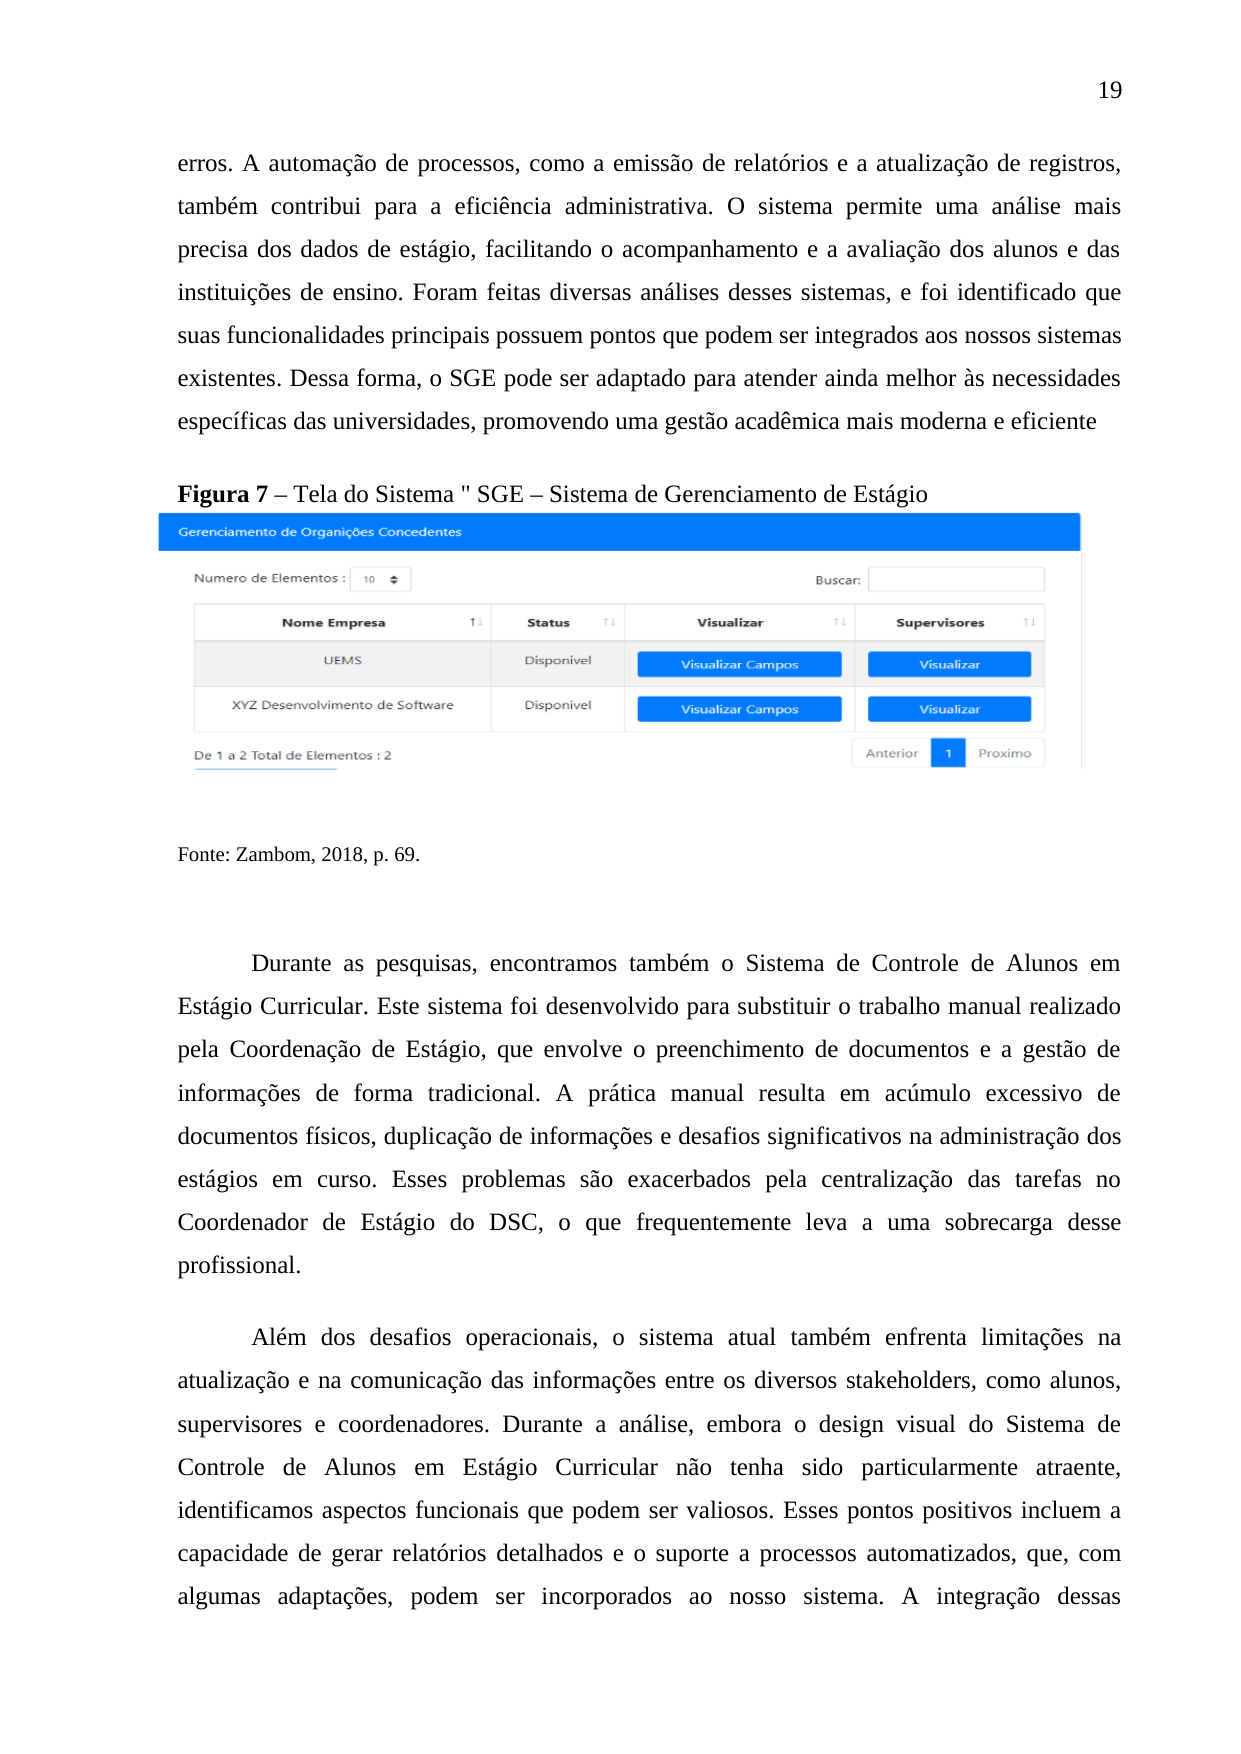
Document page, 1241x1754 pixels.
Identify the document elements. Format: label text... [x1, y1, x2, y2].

text Fonte: Zambom, 2018, p. 69. [177, 842, 1122, 866]
picture [158, 511, 1082, 770]
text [177, 1322, 1122, 1610]
text Figura 7 – Tela do Sistema " SGE – Sistema de Gerenciamento de Estágio [177, 479, 1122, 507]
text Durante as pesquisas, encontramos também o Sistema de Controle de Alunos em Estágio Curricular. Este sistema foi desenvolvido para substituir o trabalho manual realizado pela Coordenação de Estágio, que envolve o preenchimento de documentos e a gestão de informações de forma tradicional. A prática manual resulta em acúmulo excessivo de documentos físicos, duplicação de informações e desafios significativos na administração dos estágios em curso. Esses problemas são exacerbados pela centralização das tarefas no Coordenador de Estágio do DSC, o que frequentemente leva a uma sobrecarga desse profissional. [177, 948, 1122, 1279]
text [177, 148, 1122, 435]
